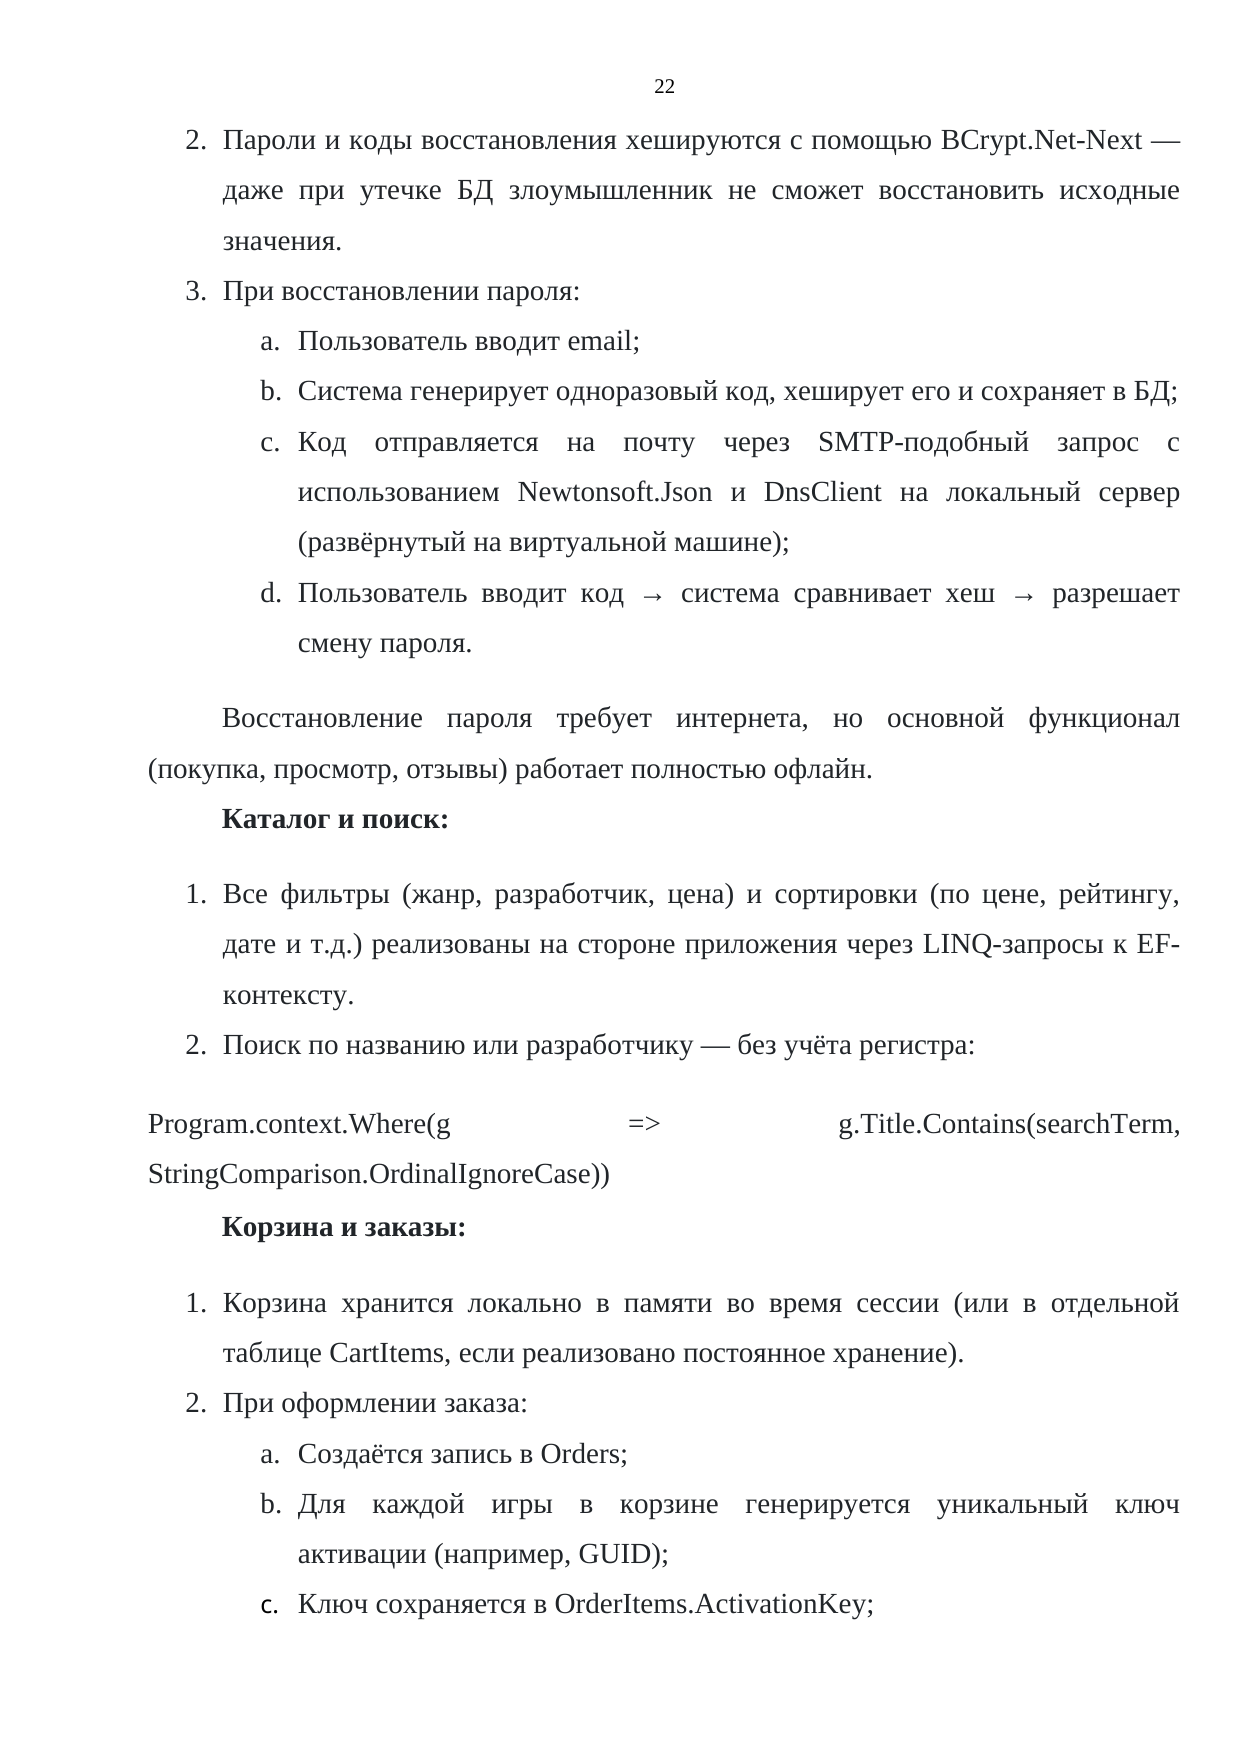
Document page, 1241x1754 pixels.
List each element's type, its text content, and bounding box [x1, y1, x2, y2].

list Создаётся запись в Orders; [260, 1436, 1181, 1469]
list Пользователь вводит код → система сравнивает хеш → разрешает смену пароля. [260, 575, 1181, 659]
list Пользователь вводит email; [260, 323, 1181, 357]
list Все фильтры (жанр, разработчик, цена) и сортировки (по цене, рейтингу, дате и т.д.) реализованы на стороне приложения через LINQ-запросы к EF-контексту. [185, 876, 1181, 1011]
text Корзина и заказы: [148, 1209, 1181, 1243]
list При восстановлении пароля: [185, 273, 1181, 306]
list При оформлении заказа: [185, 1385, 1181, 1419]
list Корзина хранится локально в памяти во время сессии (или в отдельной таблице CartItems, если реализовано постоянное хранение). [185, 1285, 1181, 1369]
list Код отправляется на почту через SMTP-подобный запрос с использованием Newtonsoft.Json и DnsClient на локальный сервер (развёрнутый на виртуальной машине); [260, 424, 1181, 558]
list Система генерирует одноразовый код, хеширует его и сохраняет в БД; [260, 373, 1181, 407]
text Восстановление пароля требует интернета, но основной функционал (покупка, просмотр, отзывы) работает полностью офлайн. [148, 700, 1181, 784]
list Для каждой игры в корзине генерируется уникальный ключ активации (например, GUID); [260, 1486, 1181, 1570]
list Ключ сохраняется в OrderItems.ActivationKey; [260, 1587, 1181, 1621]
list Поиск по названию или разработчику — без учёта регистра: [185, 1027, 1181, 1061]
text Program.context.Where(g => g.Title.Contains(searchTerm, StringComparison.OrdinalIgnoreCase)) [138, 1103, 1191, 1193]
text Каталог и поиск: [148, 801, 1181, 834]
list Пароли и коды восстановления хешируются с помощью BCrypt.Net-Next — даже при утечке БД злоумышленник не сможет восстановить исходные значения. [185, 122, 1181, 256]
